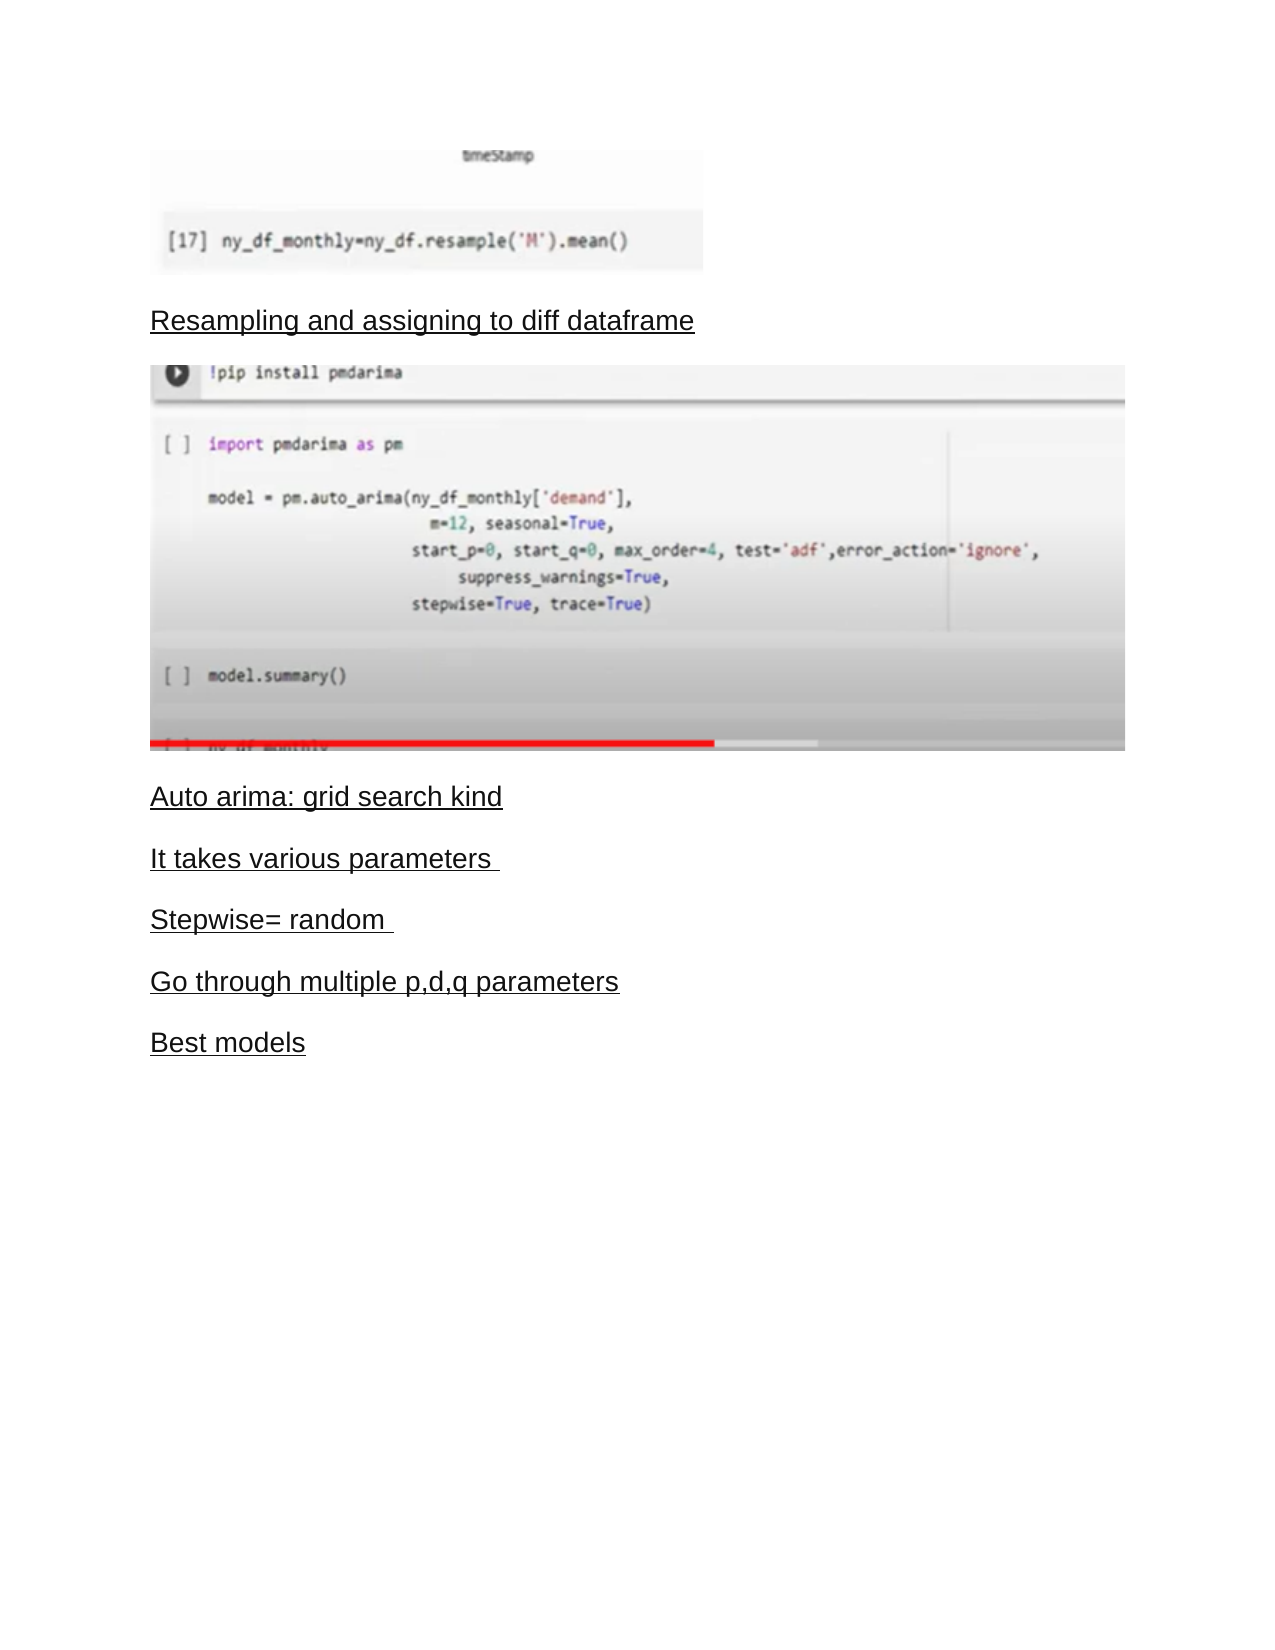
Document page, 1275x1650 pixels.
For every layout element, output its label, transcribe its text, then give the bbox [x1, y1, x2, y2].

text It takes various parameters [150, 842, 1125, 874]
text Resampling and assigning to diff dataframe [150, 304, 1125, 337]
picture [150, 150, 704, 275]
text Stepwise= random [150, 903, 1125, 936]
picture [150, 365, 1125, 751]
text Auto arima: grid search kind [150, 780, 1125, 812]
text Best models [150, 1026, 1125, 1059]
text Go through multiple p,d,q parameters [150, 965, 1125, 997]
